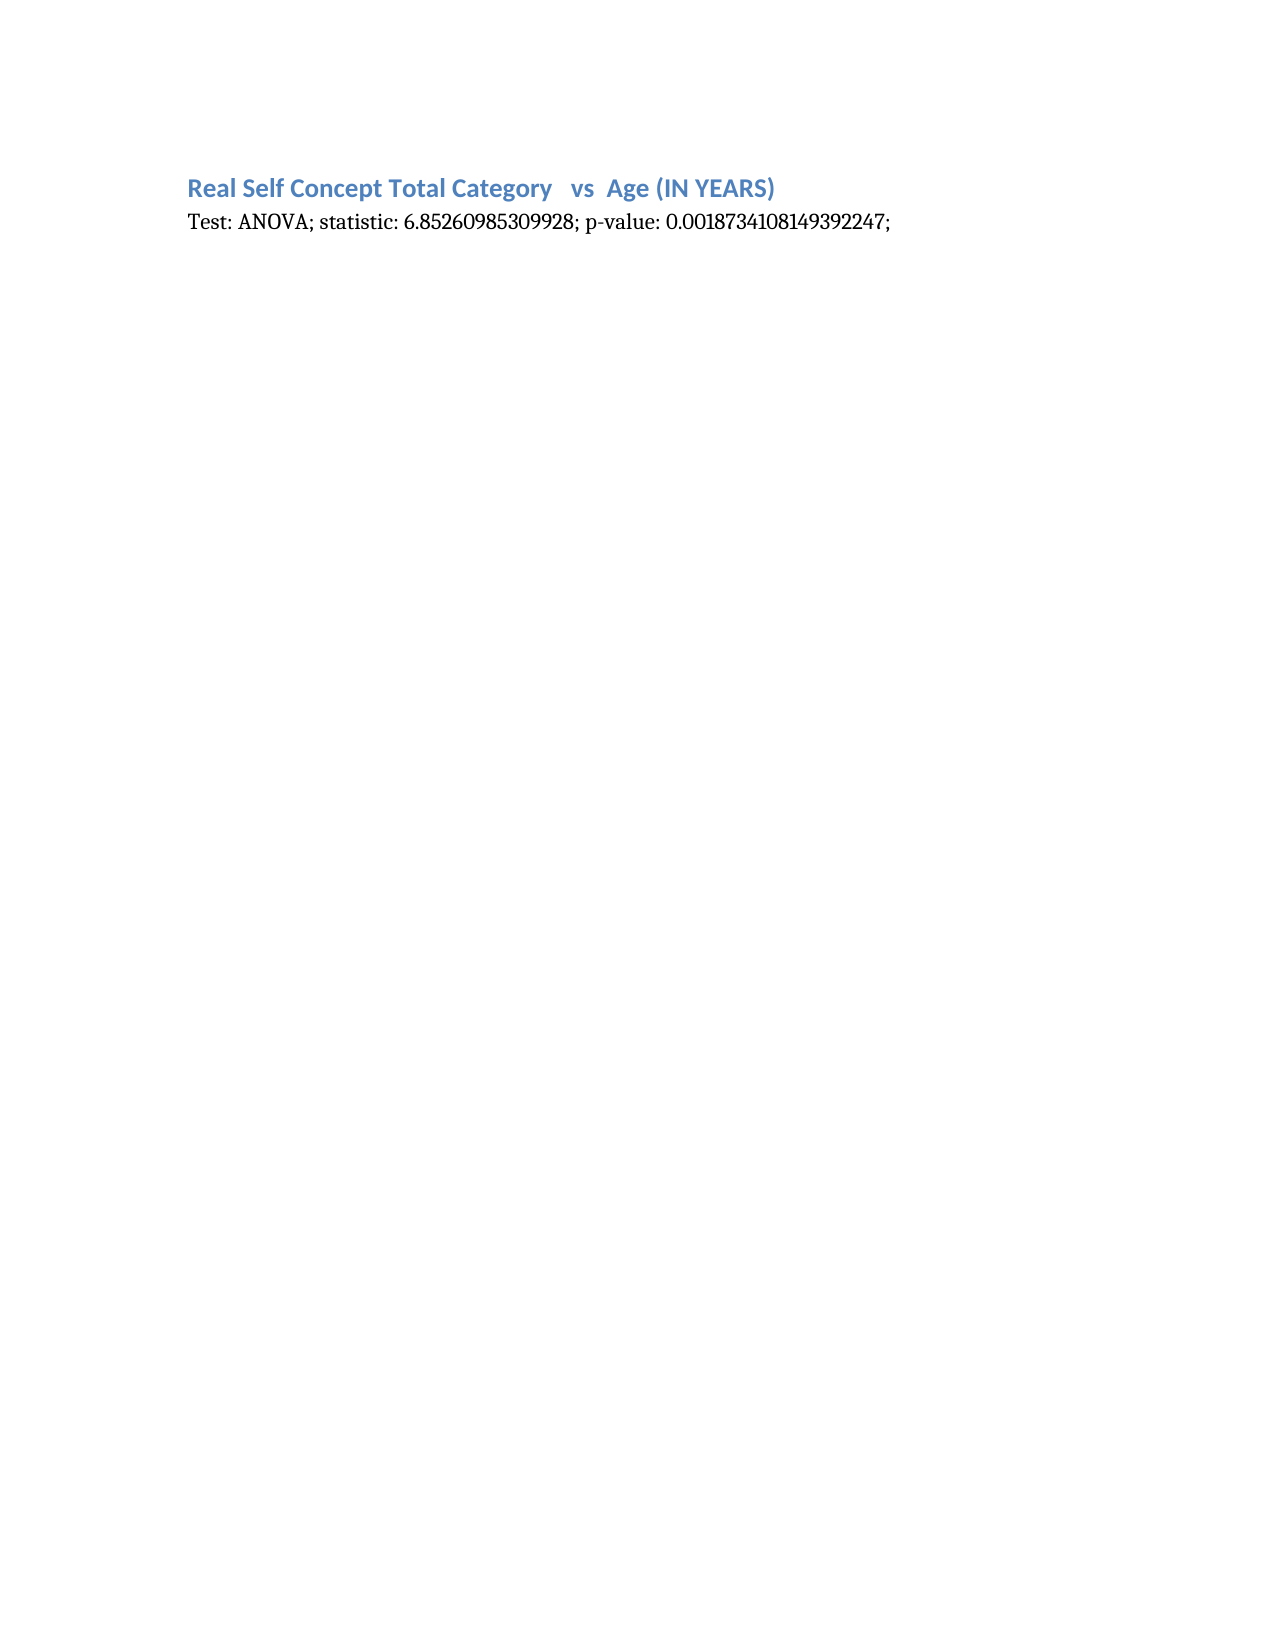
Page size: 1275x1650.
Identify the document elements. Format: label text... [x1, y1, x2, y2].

text Test: ANOVA; statistic: 6.85260985309928; p-value: 0.0018734108149392247; [187, 209, 1087, 235]
subtitle Real Self Concept Total Category vs Age (IN YEARS) [187, 171, 1087, 204]
